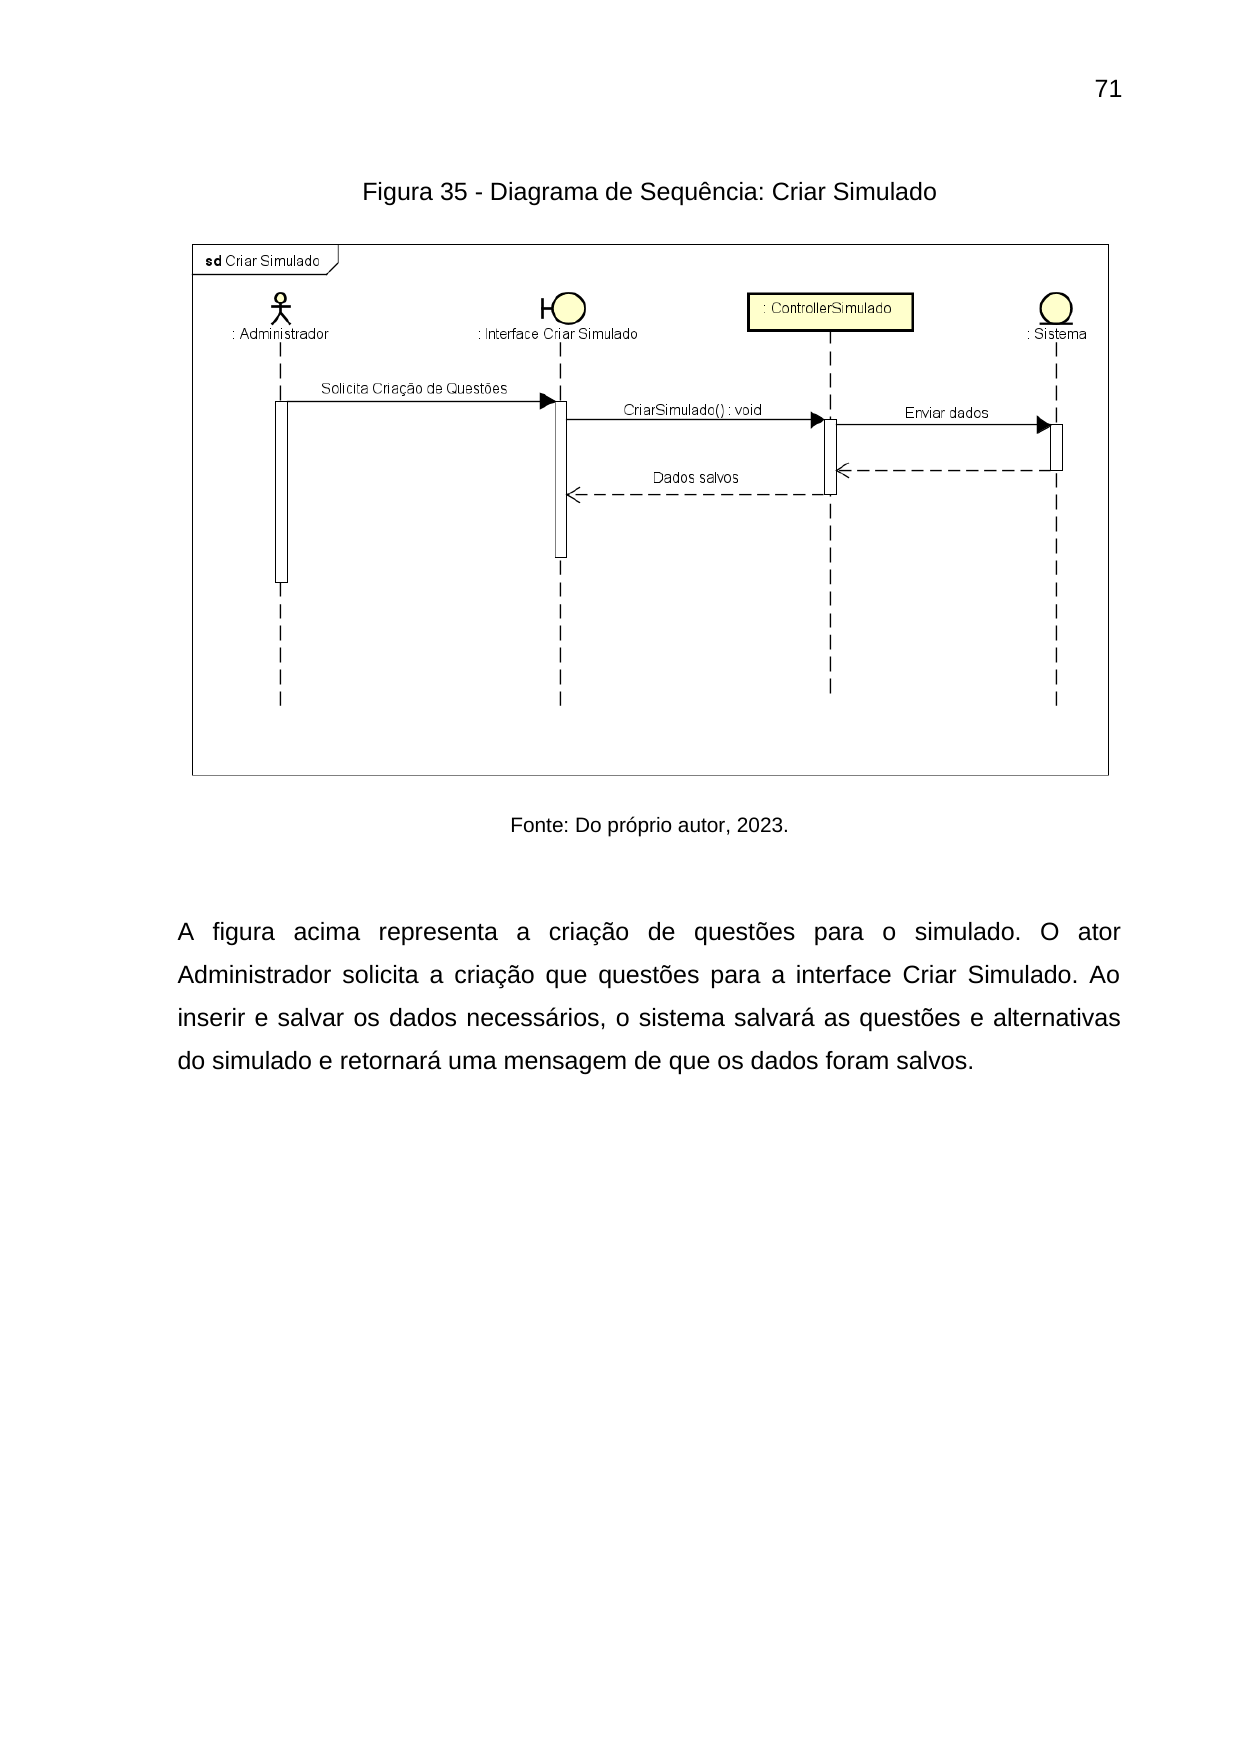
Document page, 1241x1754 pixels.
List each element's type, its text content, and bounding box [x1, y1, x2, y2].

picture [180, 232, 1119, 786]
text Figura 35 - Diagrama de Sequência: Criar Simulado [177, 177, 1122, 206]
text A figura acima representa a criação de questões para o simulado. O ator Administrador solicita a criação que questões para a interface Criar Simulado. Ao inserir e salvar os dados necessários, o sistema salvará as questões e alternativas do simulado e retornará uma mensagem de que os dados foram salvos. [177, 916, 1122, 1074]
text Fonte: Do próprio autor, 2023. [177, 812, 1122, 836]
